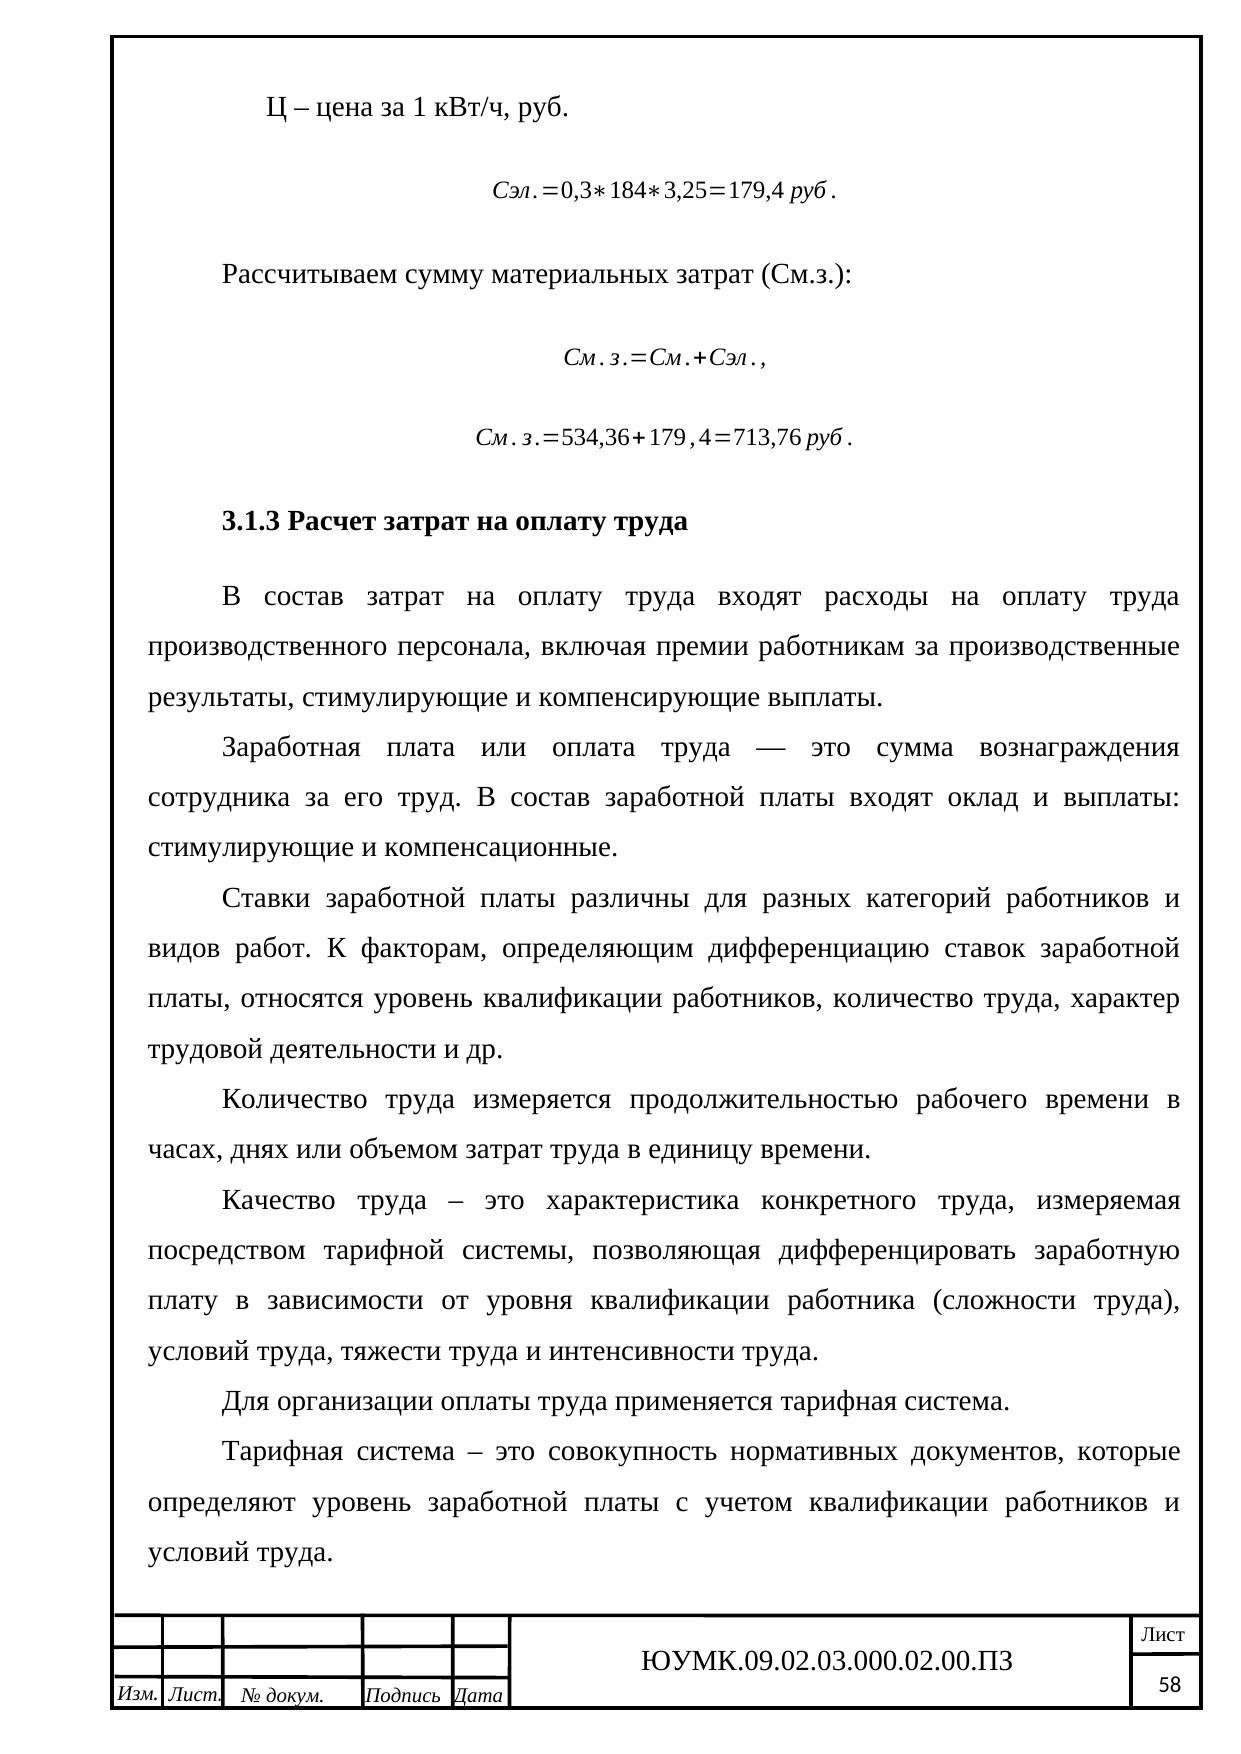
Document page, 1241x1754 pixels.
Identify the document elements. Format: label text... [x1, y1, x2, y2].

text Ц – цена за 1 кВт/ч, руб. [148, 89, 1181, 122]
text Заработная плата или оплата труда — это сумма вознаграждения сотрудника за его труд. В состав заработной платы входят оклад и выплаты: стимулирующие и компенсационные. [148, 729, 1181, 863]
text Рассчитываем сумму материальных затрат (См.з.): [148, 256, 1181, 289]
text Ставки заработной платы различны для разных категорий работников и видов работ. К факторам, определяющим дифференциацию ставок заработной платы, относятся уровень квалификации работников, количество труда, характер трудовой деятельности и др. [148, 880, 1181, 1064]
text Тарифная система – это совокупность нормативных документов, которые определяют уровень заработной платы с учетом квалификации работников и условий труда. [148, 1433, 1181, 1567]
subtitle 3.1.3 Расчет затрат на оплату труда [148, 503, 1181, 536]
text Качество труда – это характеристика конкретного труда, измеряемая посредством тарифной системы, позволяющая дифференцировать заработную плату в зависимости от уровня квалификации работника (сложности труда), условий труда, тяжести труда и интенсивности труда. [148, 1182, 1181, 1366]
text Количество труда измеряется продолжительностью рабочего времени в часах, днях или объемом затрат труда в единицу времени. [148, 1081, 1181, 1165]
text Для организации оплаты труда применяется тарифная система. [148, 1383, 1181, 1417]
text В состав затрат на оплату труда входят расходы на оплату труда производственного персонала, включая премии работникам за производственные результаты, стимулирующие и компенсирующие выплаты. [148, 578, 1181, 712]
